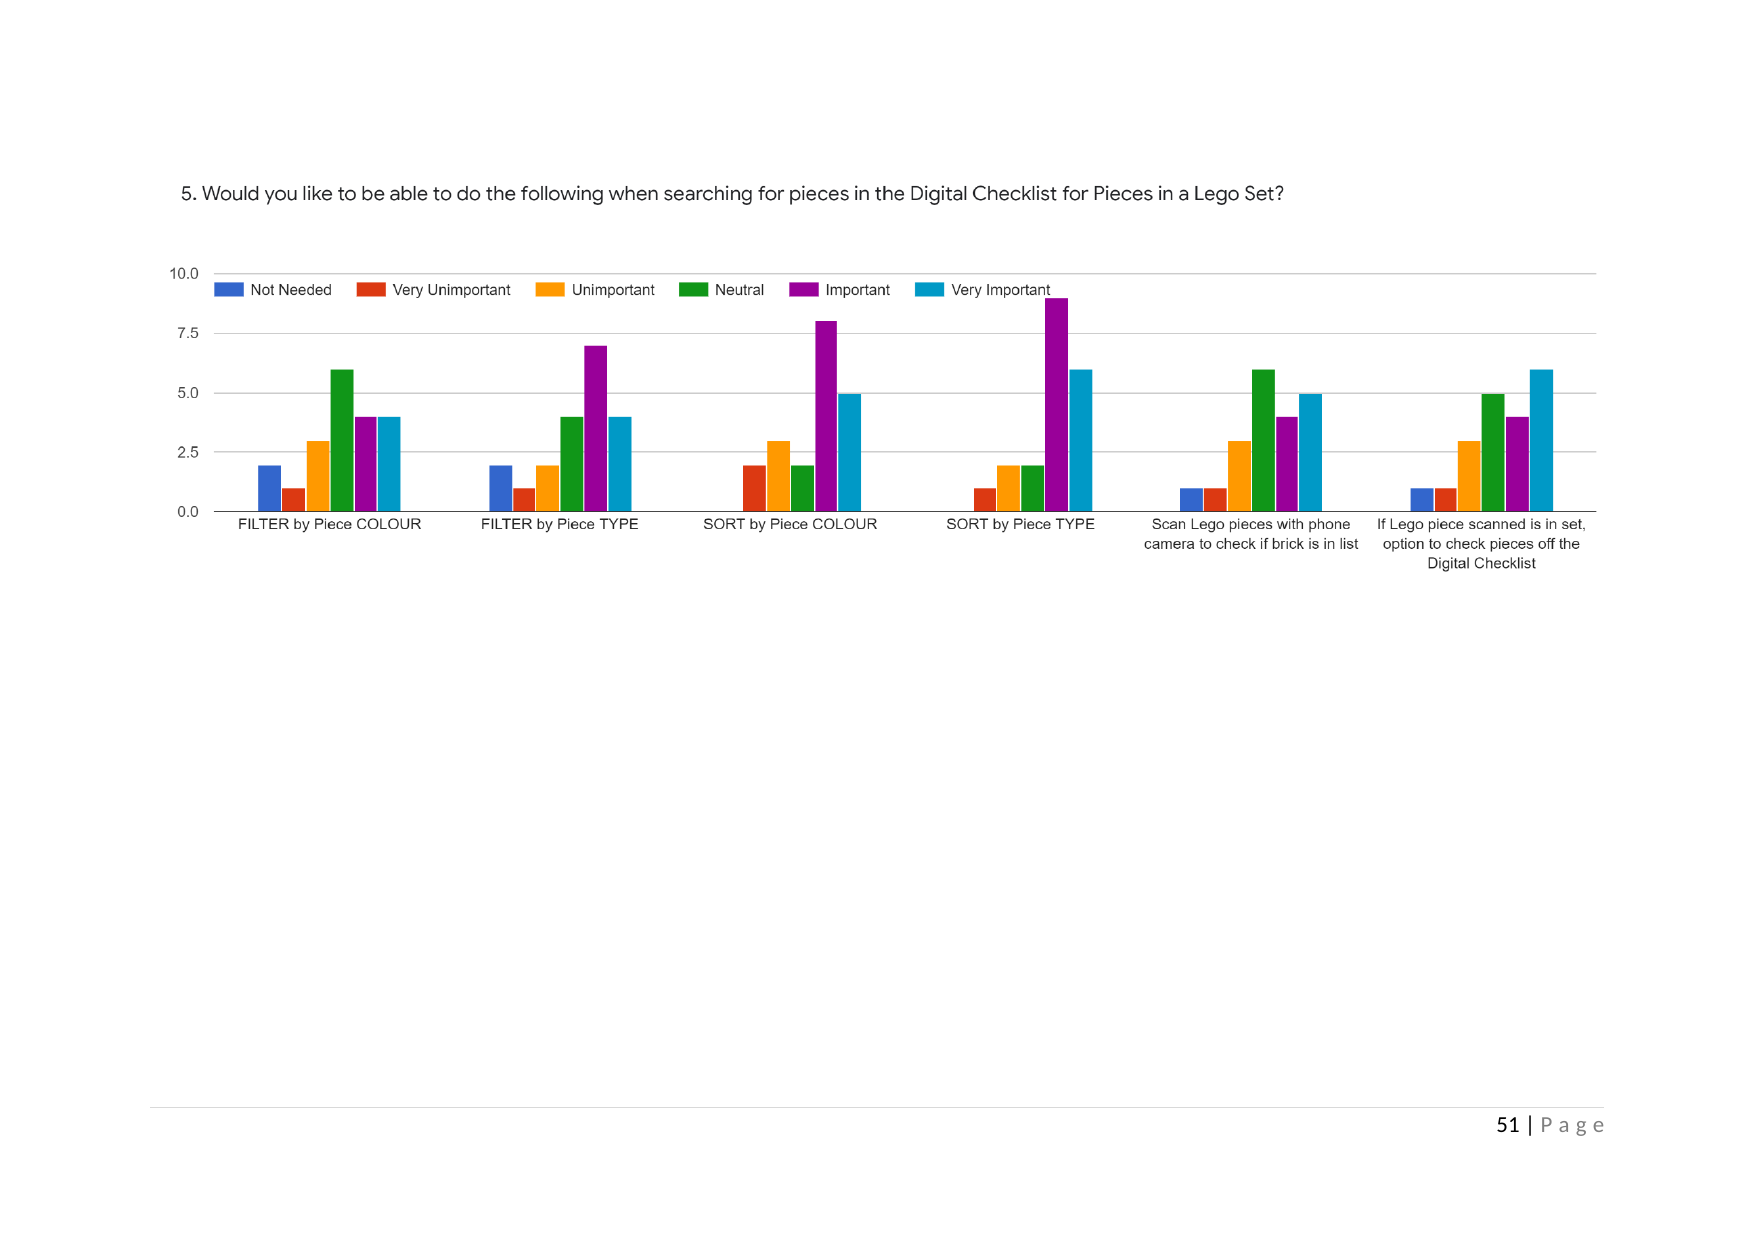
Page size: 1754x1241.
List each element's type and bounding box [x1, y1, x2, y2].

picture [150, 150, 1597, 605]
